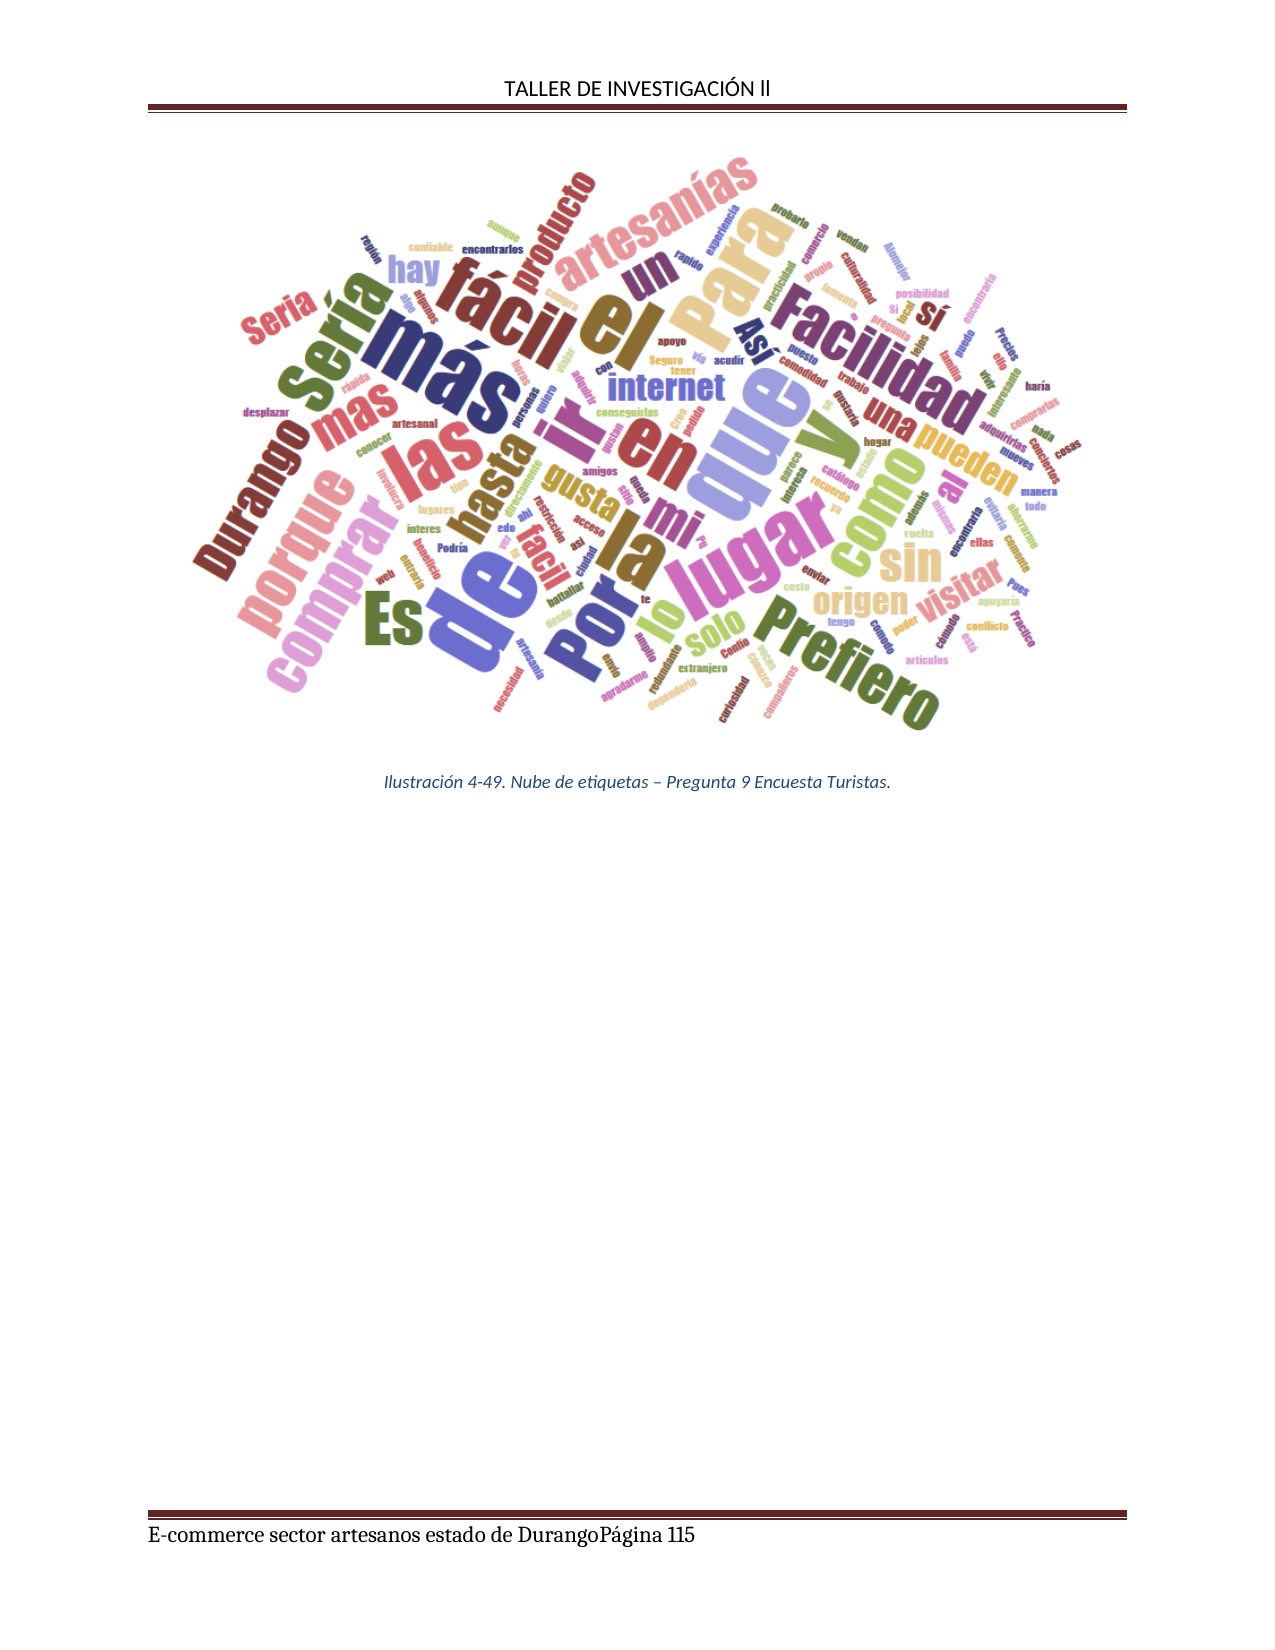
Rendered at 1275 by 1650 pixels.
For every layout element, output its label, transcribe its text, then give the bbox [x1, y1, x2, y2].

picture [182, 147, 1093, 746]
